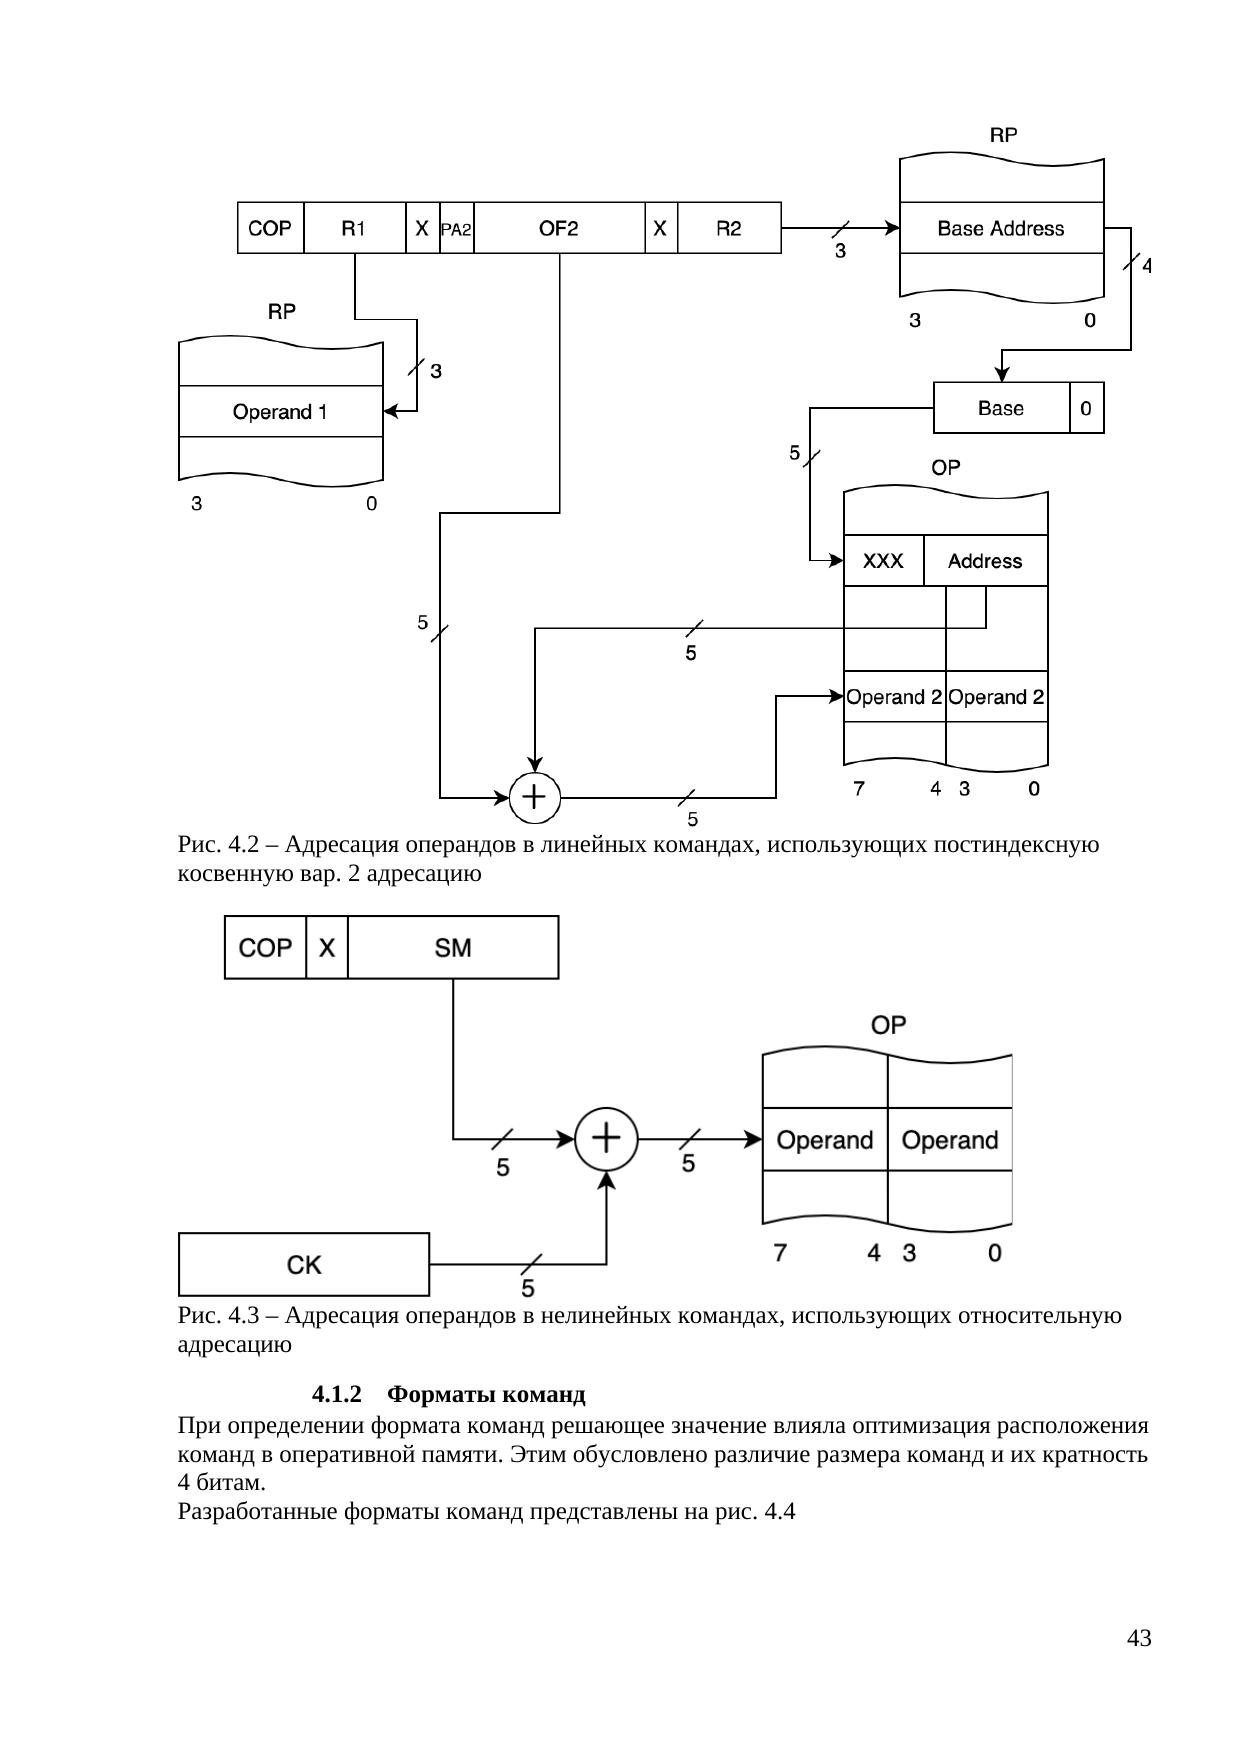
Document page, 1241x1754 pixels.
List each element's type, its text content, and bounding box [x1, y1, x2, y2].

picture [177, 915, 1013, 1301]
picture [177, 118, 1152, 829]
subtitle Форматы команд [312, 1379, 1152, 1408]
text Рис. 4.3 – Адресация операндов в нелинейных командах, использующих относительную адресацию [177, 1301, 1152, 1358]
text Разработанные форматы команд представлены на рис. 4.4 [177, 1496, 1152, 1525]
text При определении формата команд решающее значение влияла оптимизация расположения команд в оперативной памяти. Этим обусловлено различие размера команд и их кратность 4 битам. [177, 1410, 1152, 1496]
text Рис. 4.2 – Адресация операндов в линейных командах, использующих постиндексную косвенную вар. 2 адресацию [177, 829, 1152, 886]
